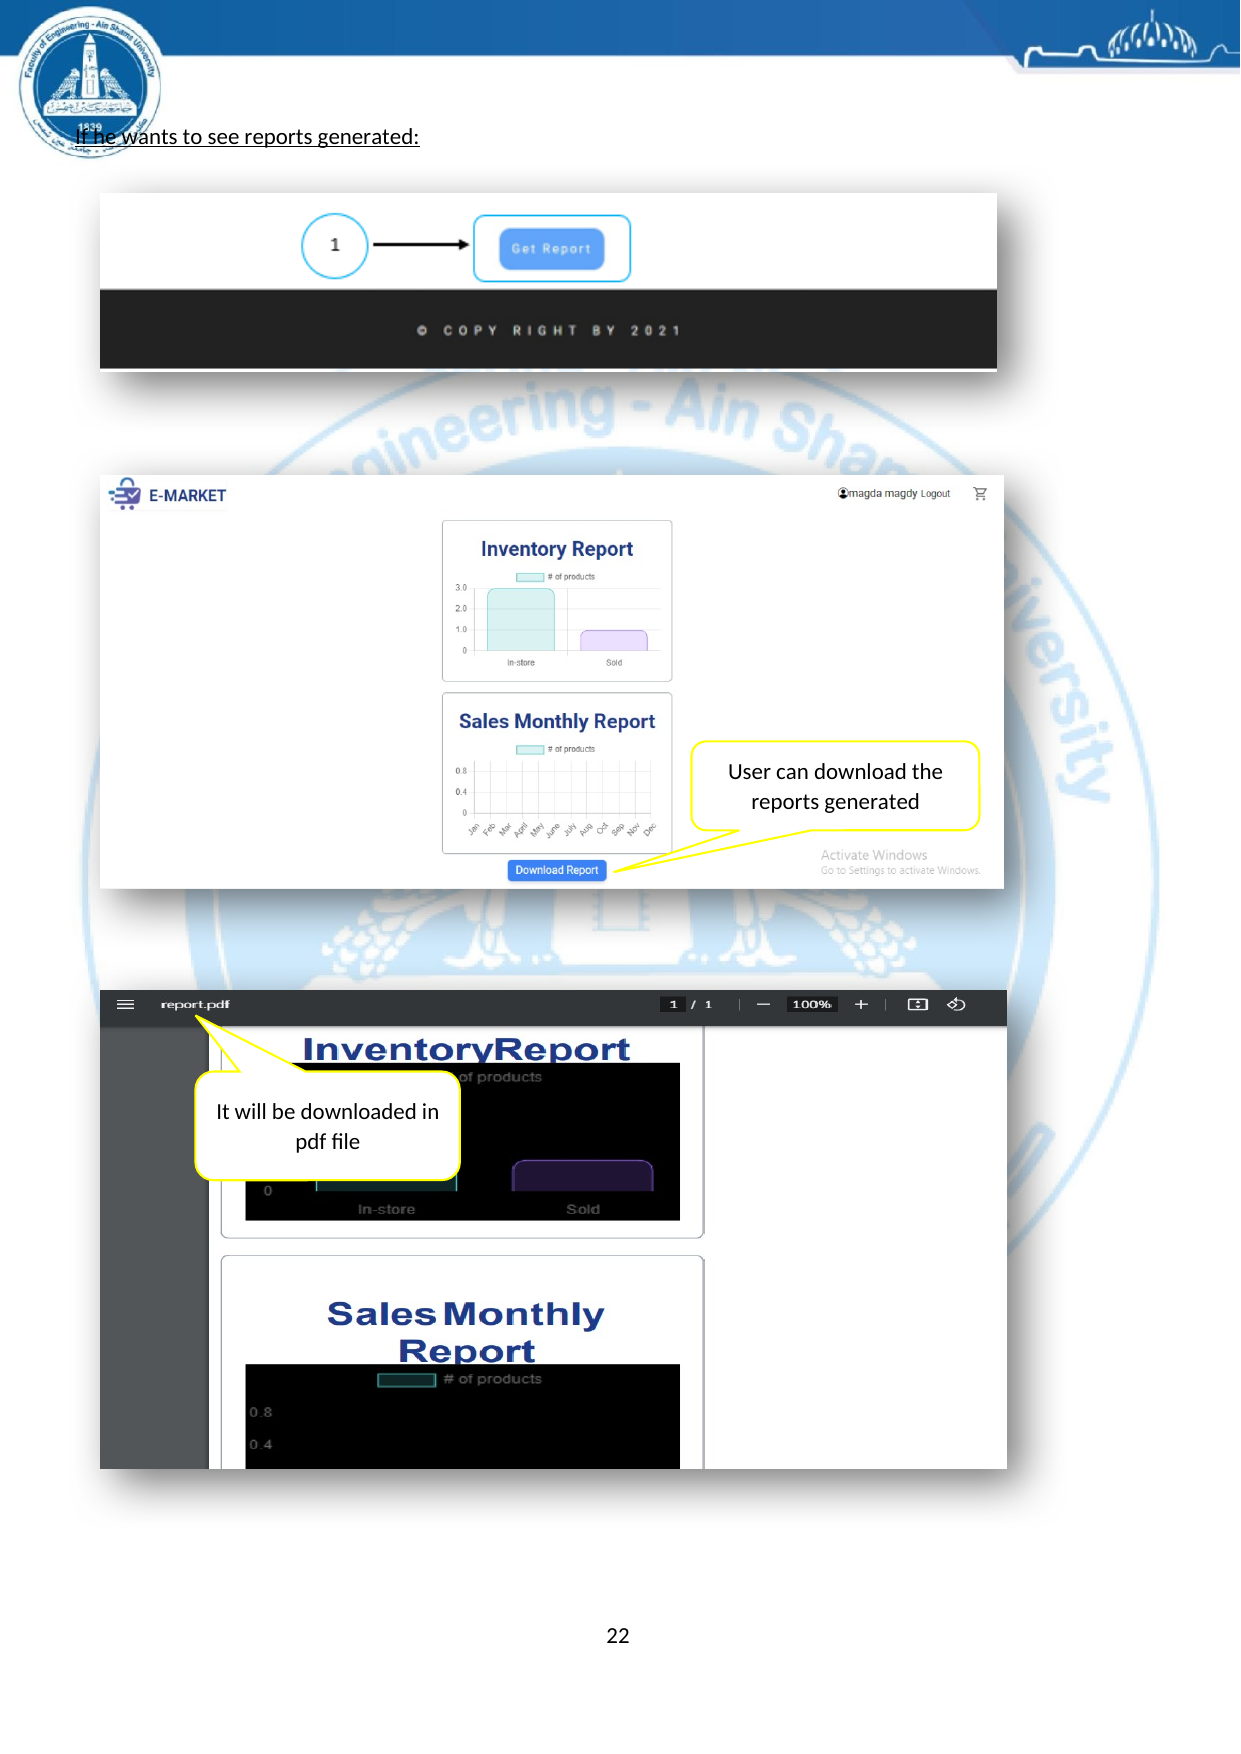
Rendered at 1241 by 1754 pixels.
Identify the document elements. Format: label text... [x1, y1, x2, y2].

picture [0, 0, 1240, 1754]
text If he wants to see reports generated: [75, 122, 1161, 150]
